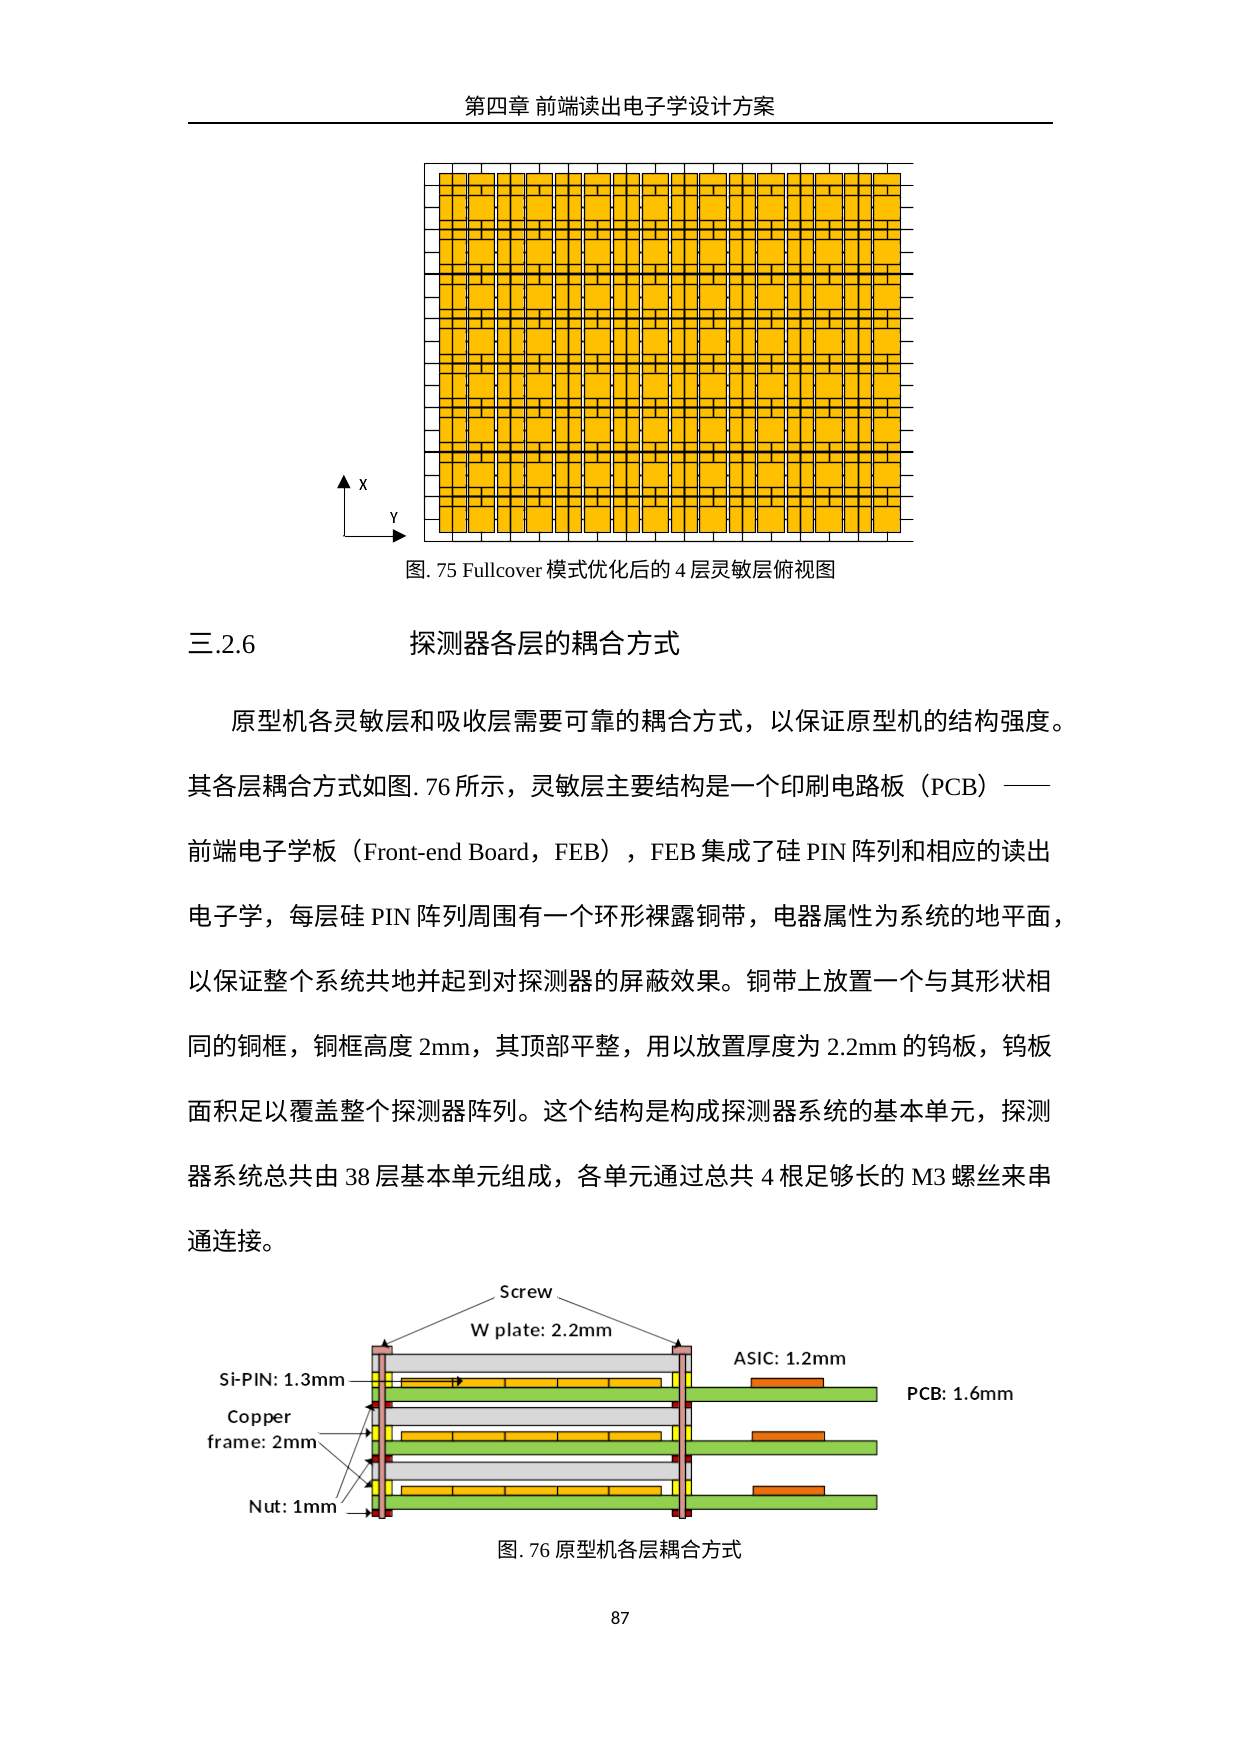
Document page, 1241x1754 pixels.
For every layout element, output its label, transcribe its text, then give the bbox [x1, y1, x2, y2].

text 图. 76 原型机各层耦合方式 [187, 1532, 1053, 1564]
text 图. 75 Fullcover模式优化后的4层灵敏层俯视图 [187, 552, 1053, 584]
subtitle 探测器各层的耦合方式 [187, 609, 1053, 674]
text 原型机各灵敏层和吸收层需要可靠的耦合方式，以保证原型机的结构强度。其各层耦合方式如图. 76所示，灵敏层主要结构是一个印刷电路板（PCB）——前端电子学板（Front-end Board，FEB），FEB集成了硅PIN阵列和相应的读出电子学，每层硅PIN阵列周围有一个环形裸露铜带，电器属性为系统的地平面，以保证整个系统共地并起到对探测器的屏蔽效果。铜带上放置一个与其形状相同的铜框，铜框高度2mm，其顶部平整，用以放置厚度为2.2mm的钨板，钨板面积足以覆盖整个探测器阵列。这个结构是构成探测器系统的基本单元，探测器系统总共由38层基本单元组成，各单元通过总共4根足够长的M3螺丝来串通连接。 [187, 687, 1053, 1272]
